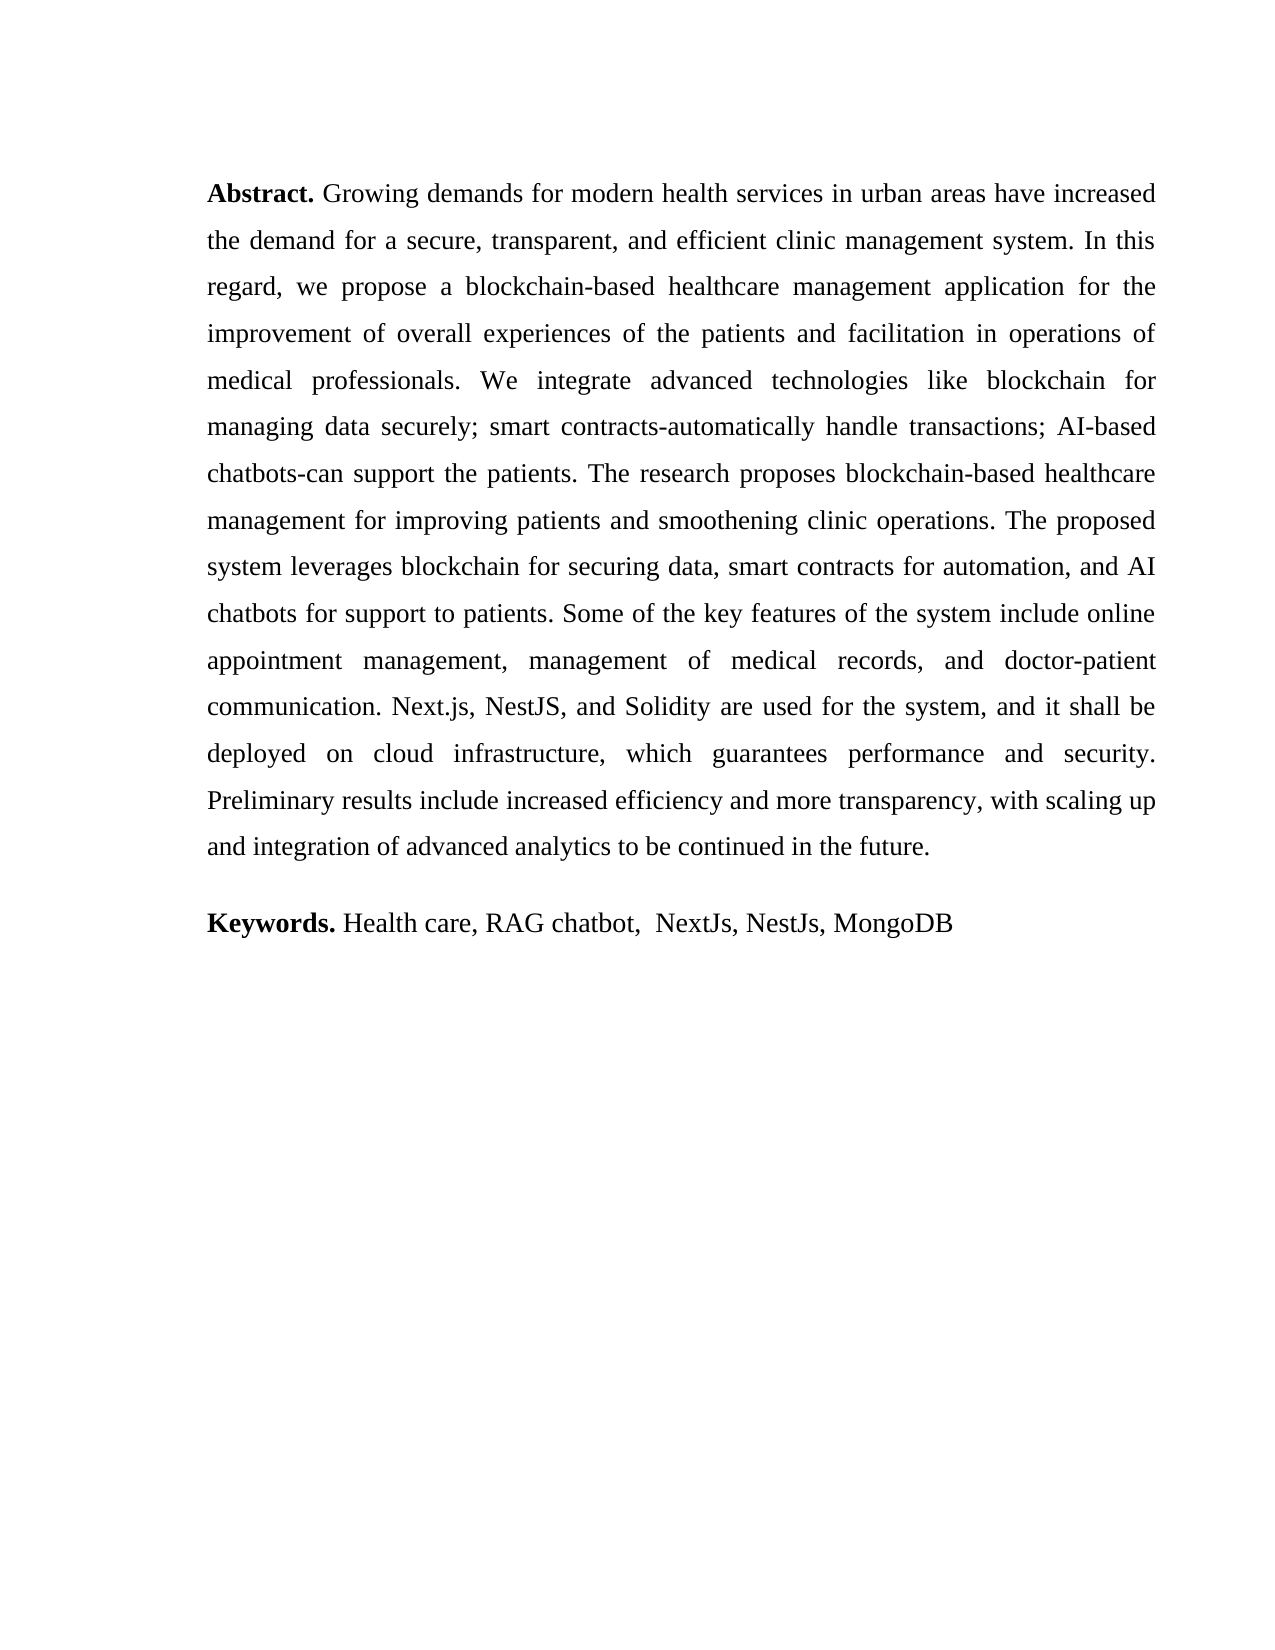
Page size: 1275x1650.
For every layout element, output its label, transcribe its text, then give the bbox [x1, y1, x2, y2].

text Keywords. Health care, RAG chatbot, NextJs, NestJs, MongoDB [207, 906, 1157, 939]
text Abstract. Growing demands for modern health services in urban areas have increased the demand for a secure, transparent, and efficient clinic management system. In this regard, we propose a blockchain-based healthcare management application for the improvement of overall experiences of the patients and facilitation in operations of medical professionals. We integrate advanced technologies like blockchain for managing data securely; smart contracts-automatically handle transactions; AI-based chatbots-can support the patients. The research proposes blockchain-based healthcare management for improving patients and smoothening clinic operations. The proposed system leverages blockchain for securing data, smart contracts for automation, and AI chatbots for support to patients. Some of the key features of the system include online appointment management, management of medical records, and doctor-patient communication. Next.js, NestJS, and Solidity are used for the system, and it shall be deployed on cloud infrastructure, which guarantees performance and security. Preliminary results include increased efficiency and more transparency, with scaling up and integration of advanced analytics to be continued in the future. [207, 177, 1157, 862]
